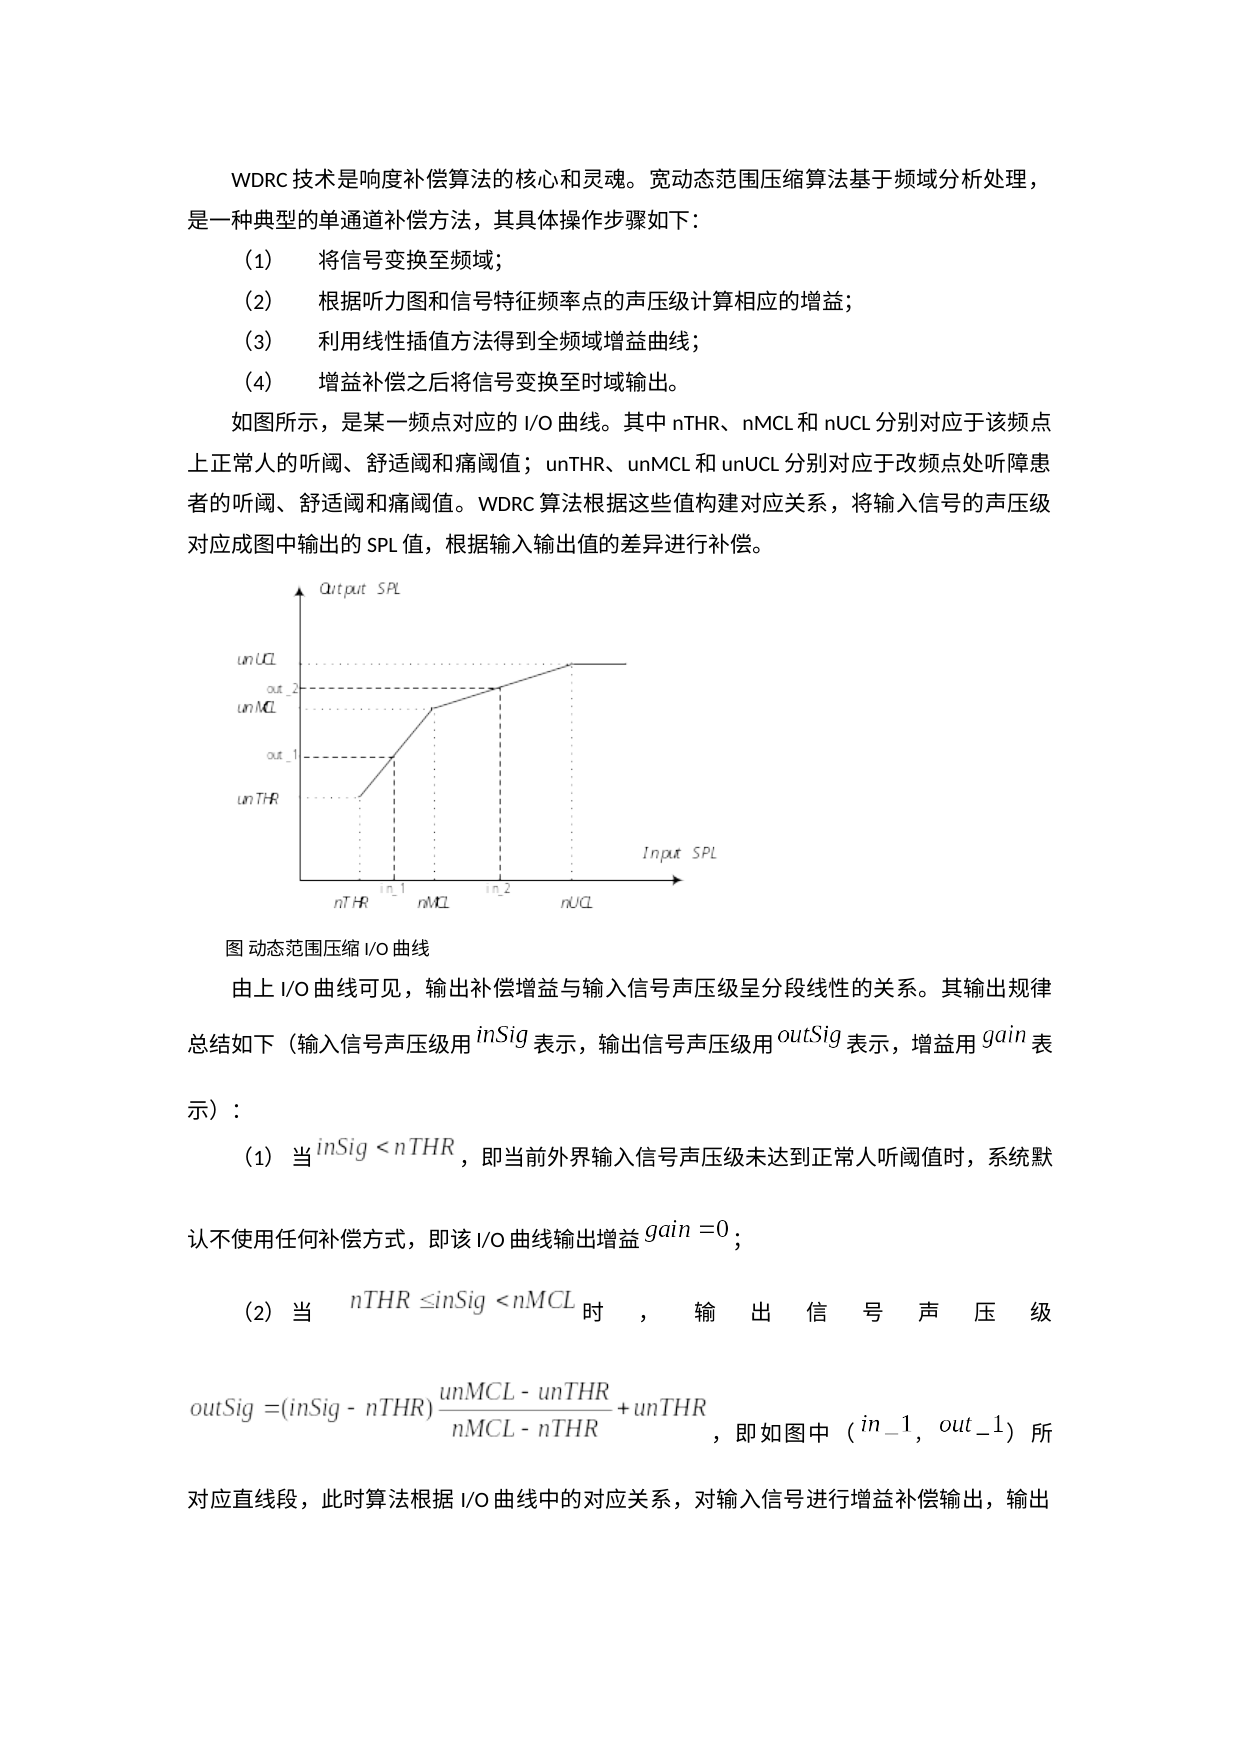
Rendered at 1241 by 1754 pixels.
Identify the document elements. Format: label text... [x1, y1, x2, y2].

list 增益补偿之后将信号变换至时域输出。 [187, 364, 1053, 397]
list 利用线性插值方法得到全频域增益曲线； [187, 324, 1053, 356]
text 如图所示，是某一频点对应的I/O曲线。其中nTHR、nMCL和nUCL分别对应于该频点上正常人的听阈、舒适阈和痛阈值；unTHR、unMCL和unUCL分别对应于改频点处听障患者的听阈、舒适阈和痛阈值。WDRC算法根据这些值构建对应关系，将输入信号的声压级对应成图中输出的SPL值，根据输入输出值的差异进行补偿。 [187, 405, 1053, 559]
list 当，即当前外界输入信号声压级未达到正常人听阈值时，系统默认不使用任何补偿方式，即该I/O曲线输出增益； [187, 1133, 1053, 1279]
list 根据听力图和信号特征频率点的声压级计算相应的增益； [187, 283, 1053, 316]
text 图 动态范围压缩I/O曲线 [187, 931, 1053, 964]
list 将信号变换至频域； [187, 243, 1053, 276]
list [187, 1287, 1053, 1514]
text 由上I/O曲线可见，输出补偿增益与输入信号声压级呈分段线性的关系。其输出规律总结如下（输入信号声压级用表示，输出信号声压级用表示，增益用表示）： [187, 970, 1053, 1125]
text WDRC技术是响度补偿算法的核心和灵魂。宽动态范围压缩算法基于频域分析处理，是一种典型的单通道补偿方法，其具体操作步骤如下： [187, 162, 1053, 235]
